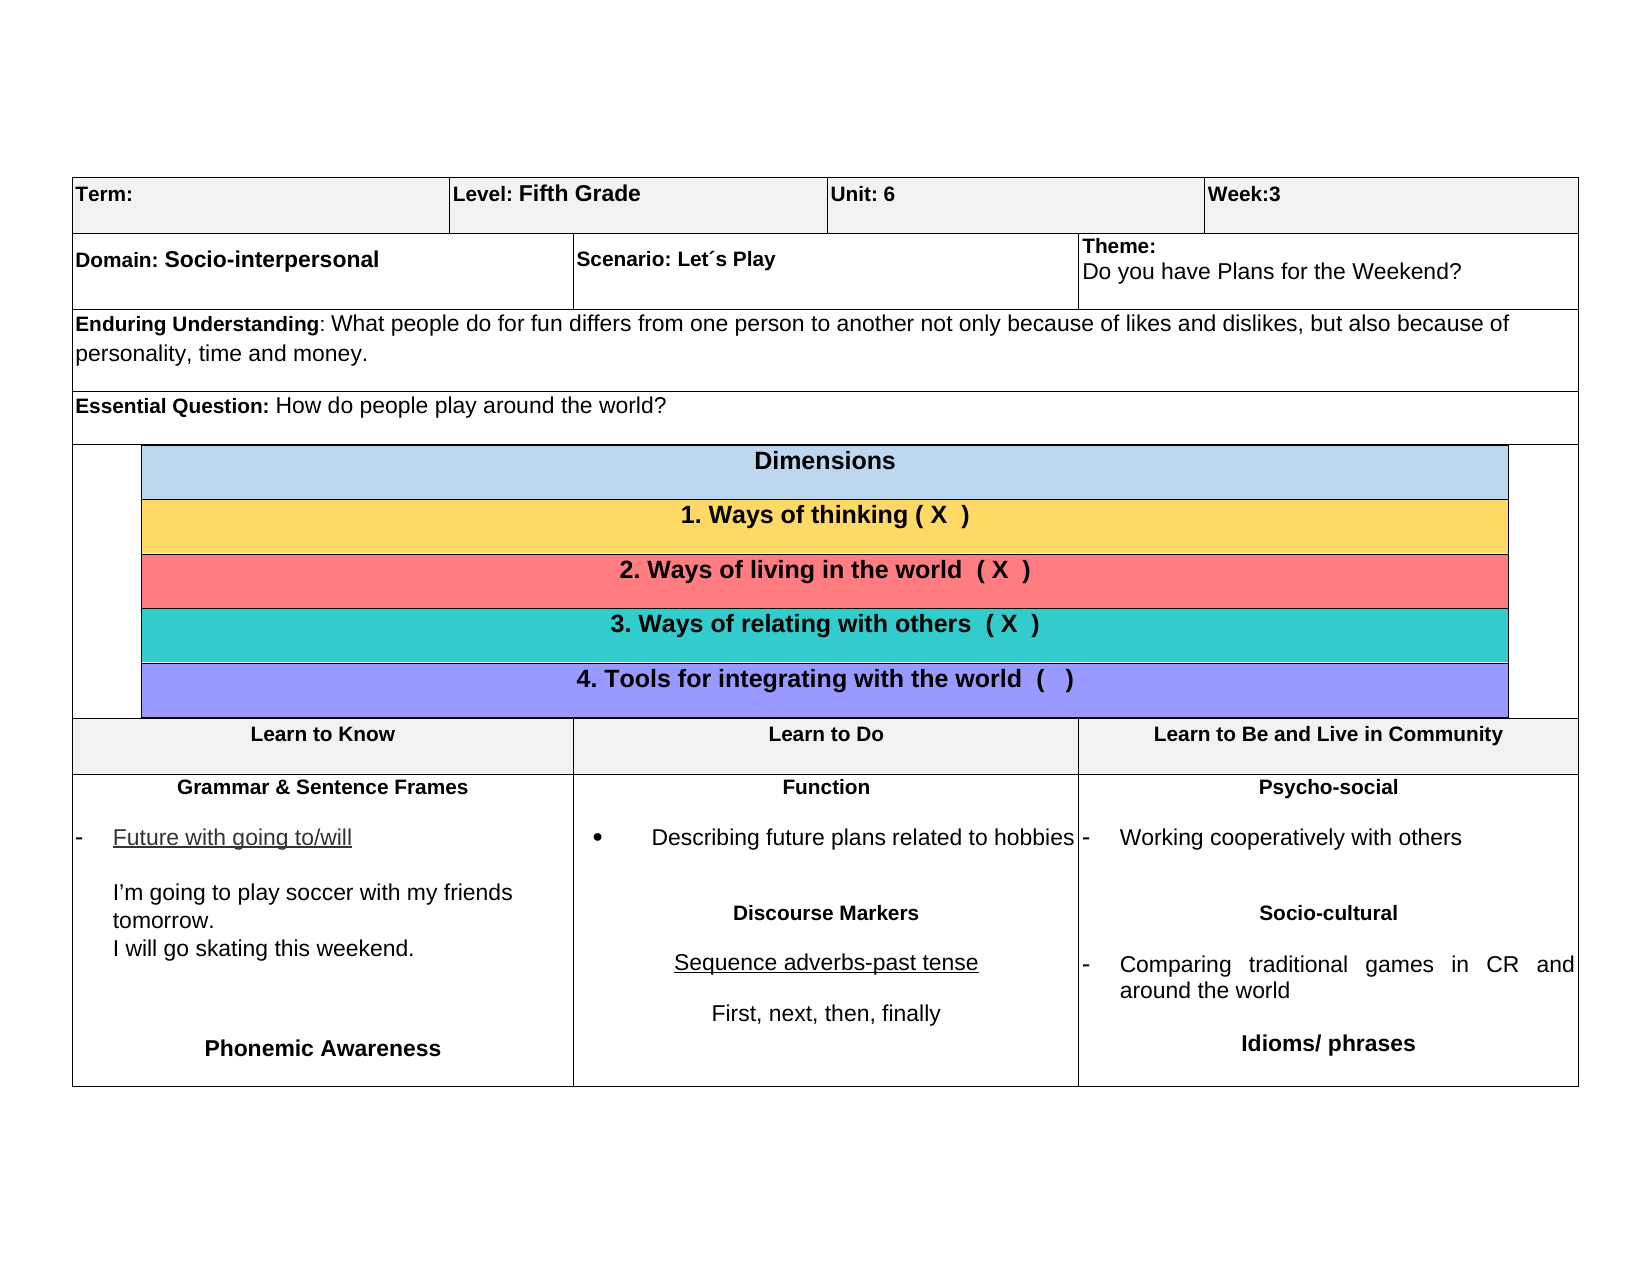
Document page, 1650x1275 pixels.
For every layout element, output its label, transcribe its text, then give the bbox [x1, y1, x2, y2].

table_cell [1509, 445, 1578, 718]
table_header Term: [73, 178, 449, 233]
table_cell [73, 775, 573, 1086]
table_cell Learn to Do [574, 719, 1078, 774]
table_cell Learn to Be and Live in Community [1079, 719, 1578, 774]
table_cell Learn to Know [73, 719, 573, 774]
table_cell Enduring Understanding: What people do for fun differs from one person to another not only because of likes and dislikes, but also because of personality, time and money. [73, 310, 1578, 391]
table_header Unit: 6 [828, 178, 1204, 233]
table_header Level: Fifth Grade [450, 178, 827, 233]
table_cell [73, 445, 141, 718]
table_header Week:3 [1205, 178, 1578, 233]
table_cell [1079, 775, 1578, 1086]
table_cell Domain: Socio-interpersonal [73, 234, 573, 309]
table_cell Essential Question: How do people play around the world? [73, 392, 1578, 443]
table_cell Theme: Do you have Plans for the Weekend? [1079, 234, 1578, 309]
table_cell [574, 775, 1078, 1086]
table_cell Scenario: Let´s Play [574, 234, 1078, 309]
